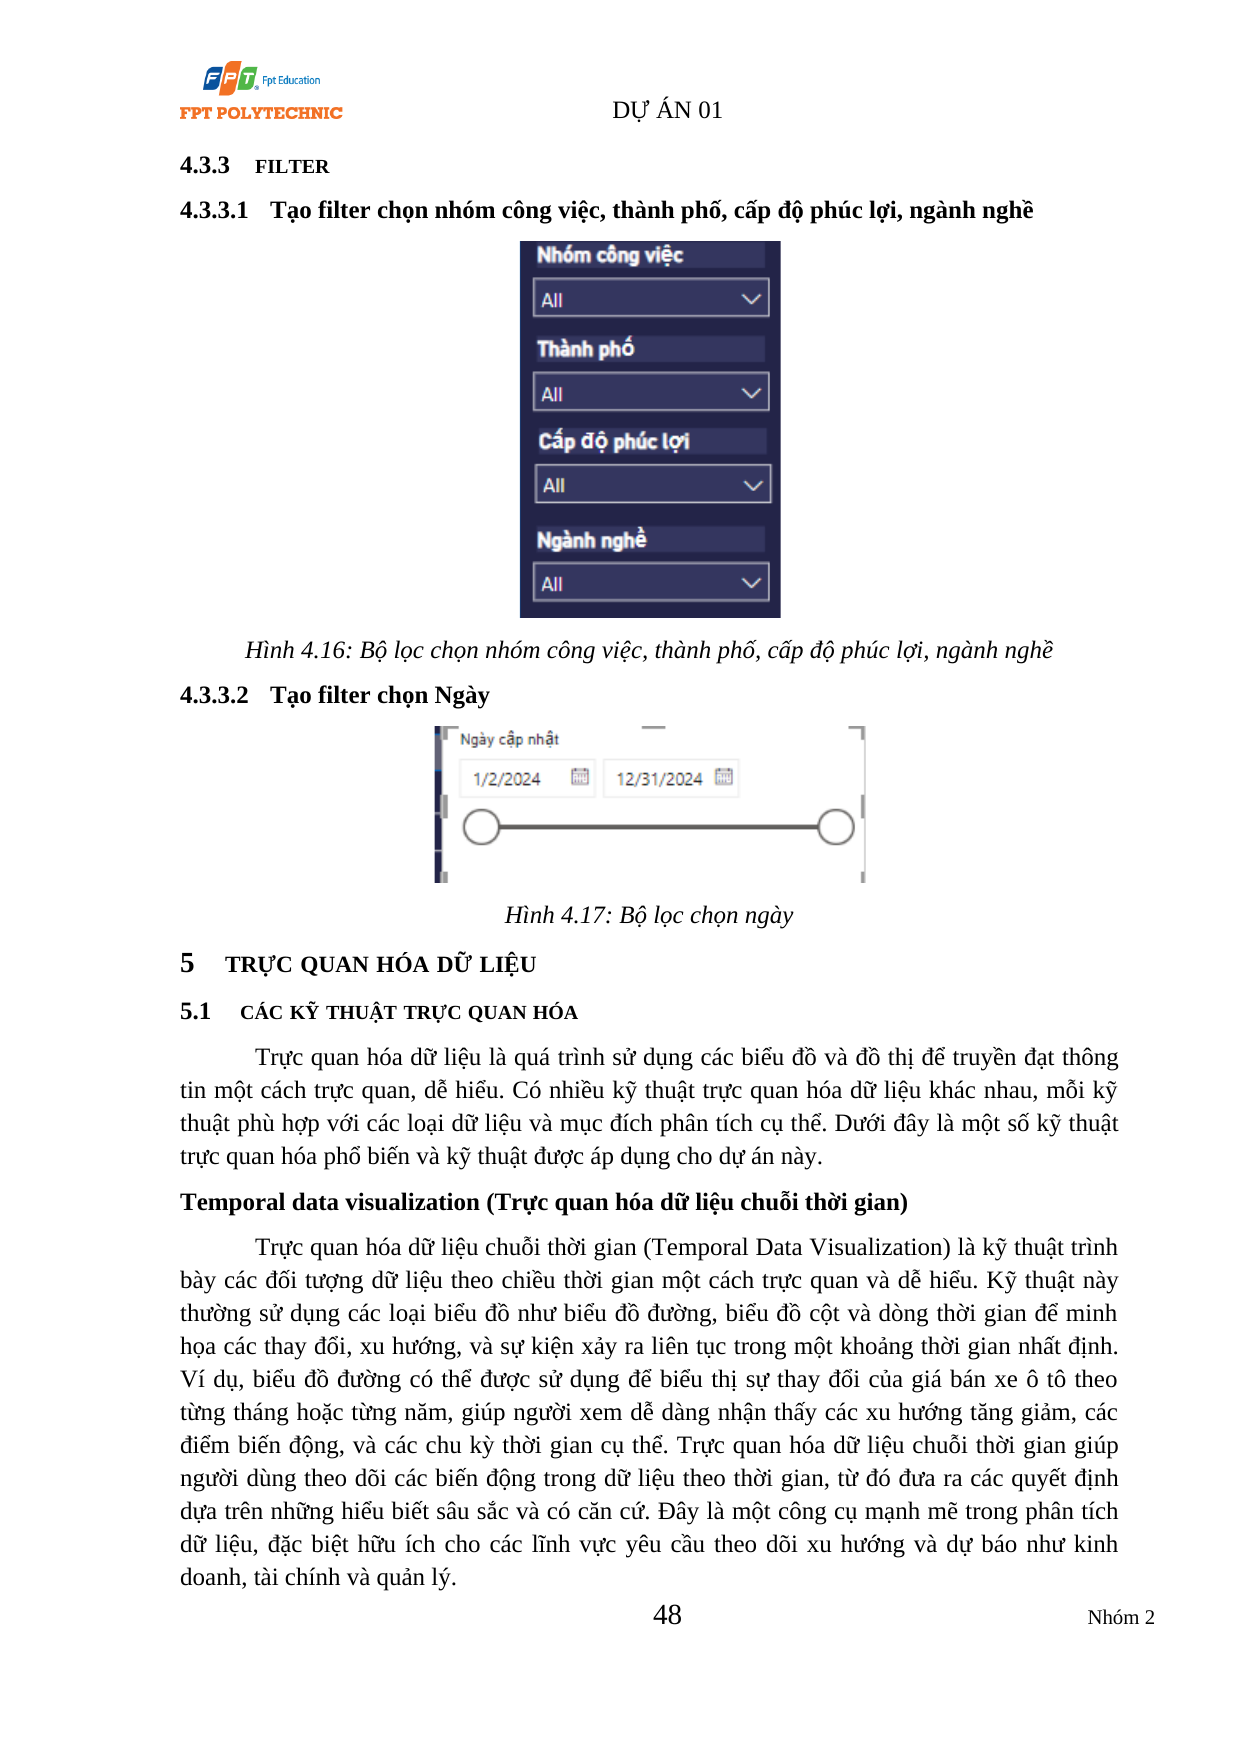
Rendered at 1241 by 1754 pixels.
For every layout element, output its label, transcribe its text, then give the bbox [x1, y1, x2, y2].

subtitle các kỹ thuật trực quan hóa [180, 996, 1120, 1025]
subtitle filter [180, 150, 1120, 179]
text Trực quan hóa dữ liệu là quá trình sử dụng các biểu đồ và đồ thị để truyền đạt thông tin một cách trực quan, dễ hiểu. Có nhiều kỹ thuật trực quan hóa dữ liệu khác nhau, mỗi kỹ thuật phù hợp với các loại dữ liệu và mục đích phân tích cụ thể. Dưới đây là một số kỹ thuật trực quan hóa phổ biến và kỹ thuật được áp dụng cho dự án này. [180, 1042, 1120, 1170]
text Hình 4.16: Bộ lọc chọn nhóm công việc, thành phố, cấp độ phúc lợi, ngành nghề [180, 635, 1120, 664]
subtitle Tạo filter chọn nhóm công việc, thành phố, cấp độ phúc lợi, ngành nghề [180, 196, 1120, 224]
subtitle trực quan hóa dữ liệu [180, 945, 1120, 979]
subtitle Tạo filter chọn Ngày [180, 681, 1120, 709]
text Trực quan hóa dữ liệu chuỗi thời gian (Temporal Data Visualization) là kỹ thuật trình bày các đối tượng dữ liệu theo chiều thời gian một cách trực quan và dễ hiểu. Kỹ thuật này thường sử dụng các loại biểu đồ như biểu đồ đường, biểu đồ cột và dòng thời gian để minh họa các thay đổi, xu hướng, và sự kiện xảy ra liên tục trong một khoảng thời gian nhất định. Ví dụ, biểu đồ đường có thể được sử dụng để biểu thị sự thay đổi của giá bán xe ô tô theo từng tháng hoặc từng năm, giúp người xem dễ dàng nhận thấy các xu hướng tăng giảm, các điểm biến động, và các chu kỳ thời gian cụ thể. Trực quan hóa dữ liệu chuỗi thời gian giúp người dùng theo dõi các biến động trong dữ liệu theo thời gian, từ đó đưa ra các quyết định dựa trên những hiểu biết sâu sắc và có căn cứ. Đây là một công cụ mạnh mẽ trong phân tích dữ liệu, đặc biệt hữu ích cho các lĩnh vực yêu cầu theo dõi xu hướng và dự báo như kinh doanh, tài chính và quản lý. [180, 1232, 1120, 1591]
picture [180, 61, 344, 119]
text Hình 4.17: Bộ lọc chọn ngày [180, 900, 1120, 929]
picture [519, 241, 781, 618]
picture [434, 726, 866, 883]
text Temporal data visualization (Trực quan hóa dữ liệu chuỗi thời gian) [180, 1187, 1120, 1215]
